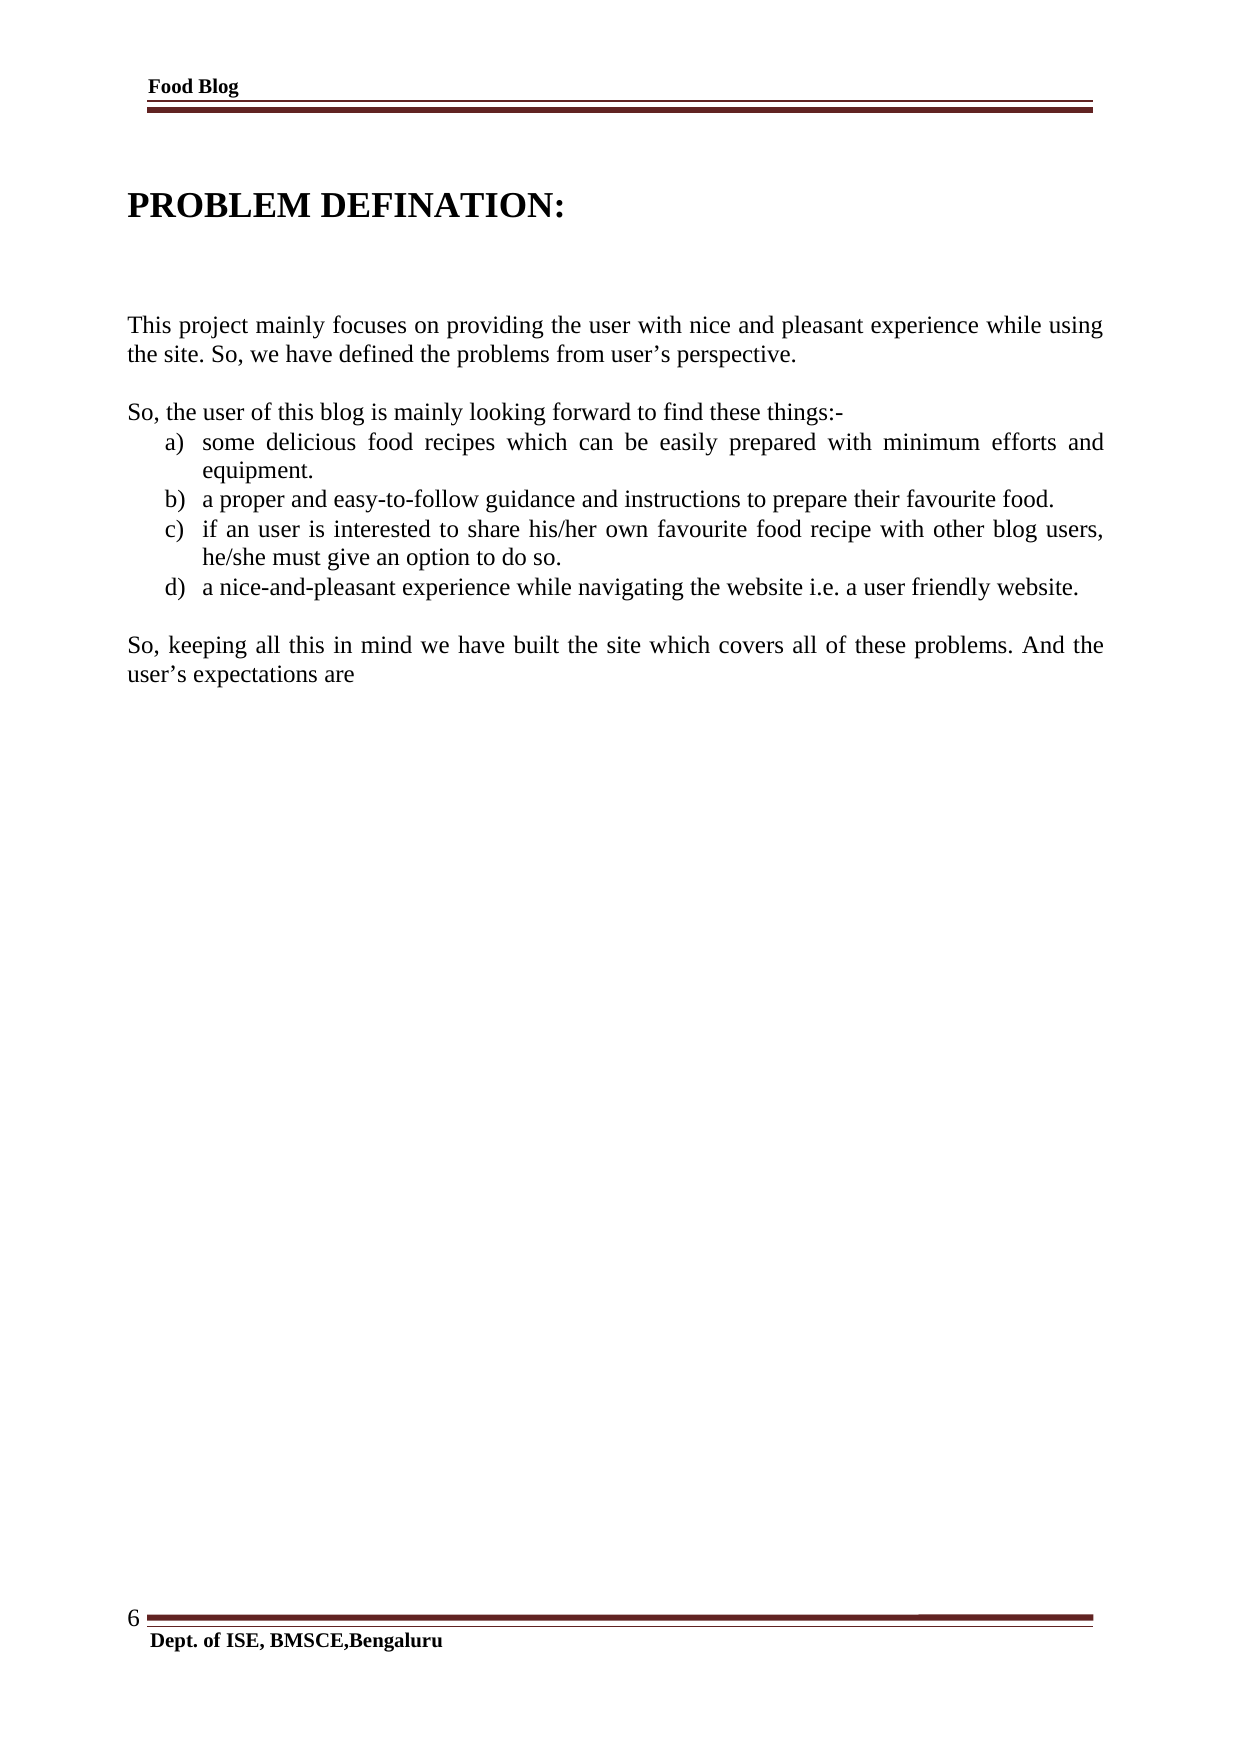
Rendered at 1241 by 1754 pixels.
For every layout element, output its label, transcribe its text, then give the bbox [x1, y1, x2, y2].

text So, keeping all this in mind we have built the site which covers all of these problems. And the user’s expectations are [127, 630, 1105, 687]
list a nice-and-pleasant experience while navigating the website i.e. a user friendly website. [164, 572, 1105, 600]
text So, the user of this blog is mainly looking forward to find these things:- [127, 397, 1105, 426]
list some delicious food recipes which can be easily prepared with minimum efforts and equipment. [164, 427, 1105, 484]
text PROBLEM DEFINATION: [127, 183, 1105, 225]
text This project mainly focuses on providing the user with nice and pleasant experience while using the site. So, we have defined the problems from user’s perspective. [127, 310, 1105, 368]
list a proper and easy-to-follow guidance and instructions to prepare their favourite food. [164, 484, 1105, 513]
list if an user is interested to share his/her own favourite food recipe with other blog users, he/she must give an option to do so. [164, 514, 1105, 571]
